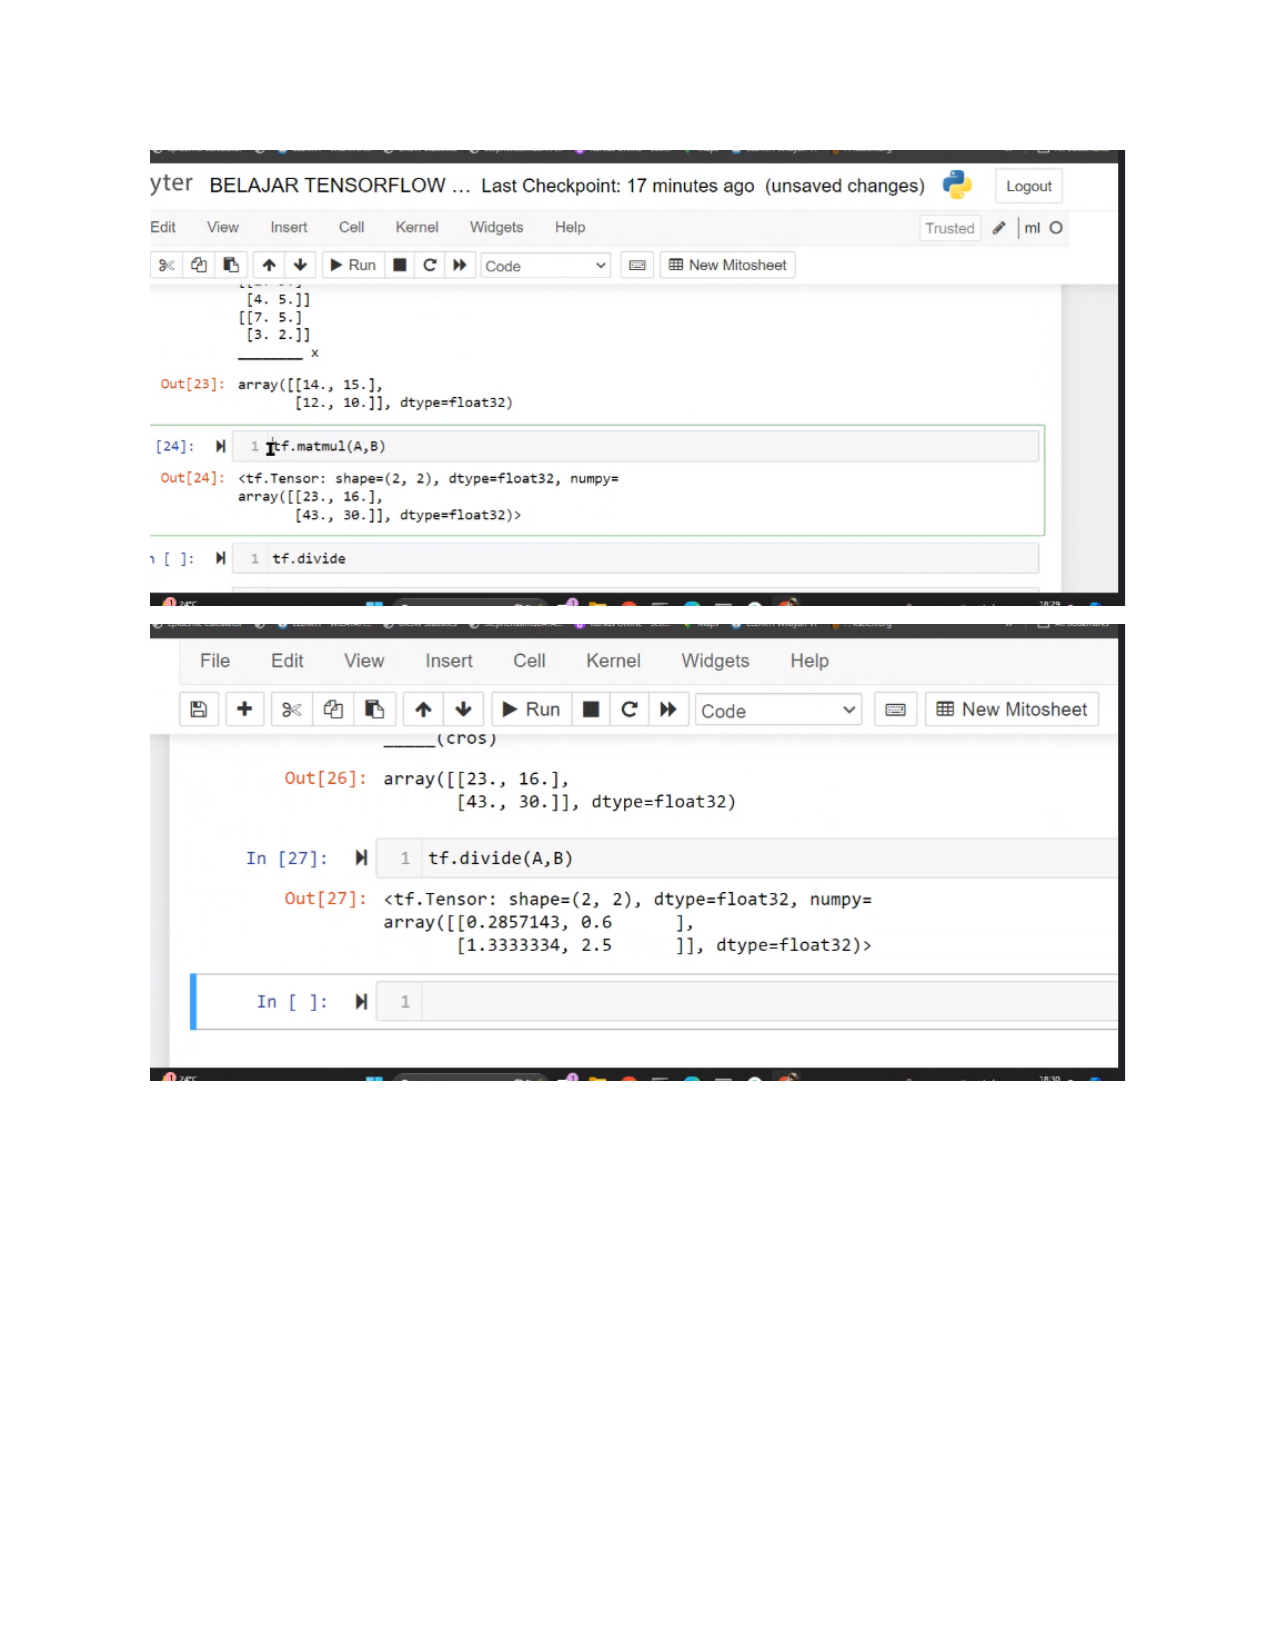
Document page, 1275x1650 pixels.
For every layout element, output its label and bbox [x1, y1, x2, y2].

picture [150, 150, 1125, 606]
picture [150, 624, 1125, 1081]
